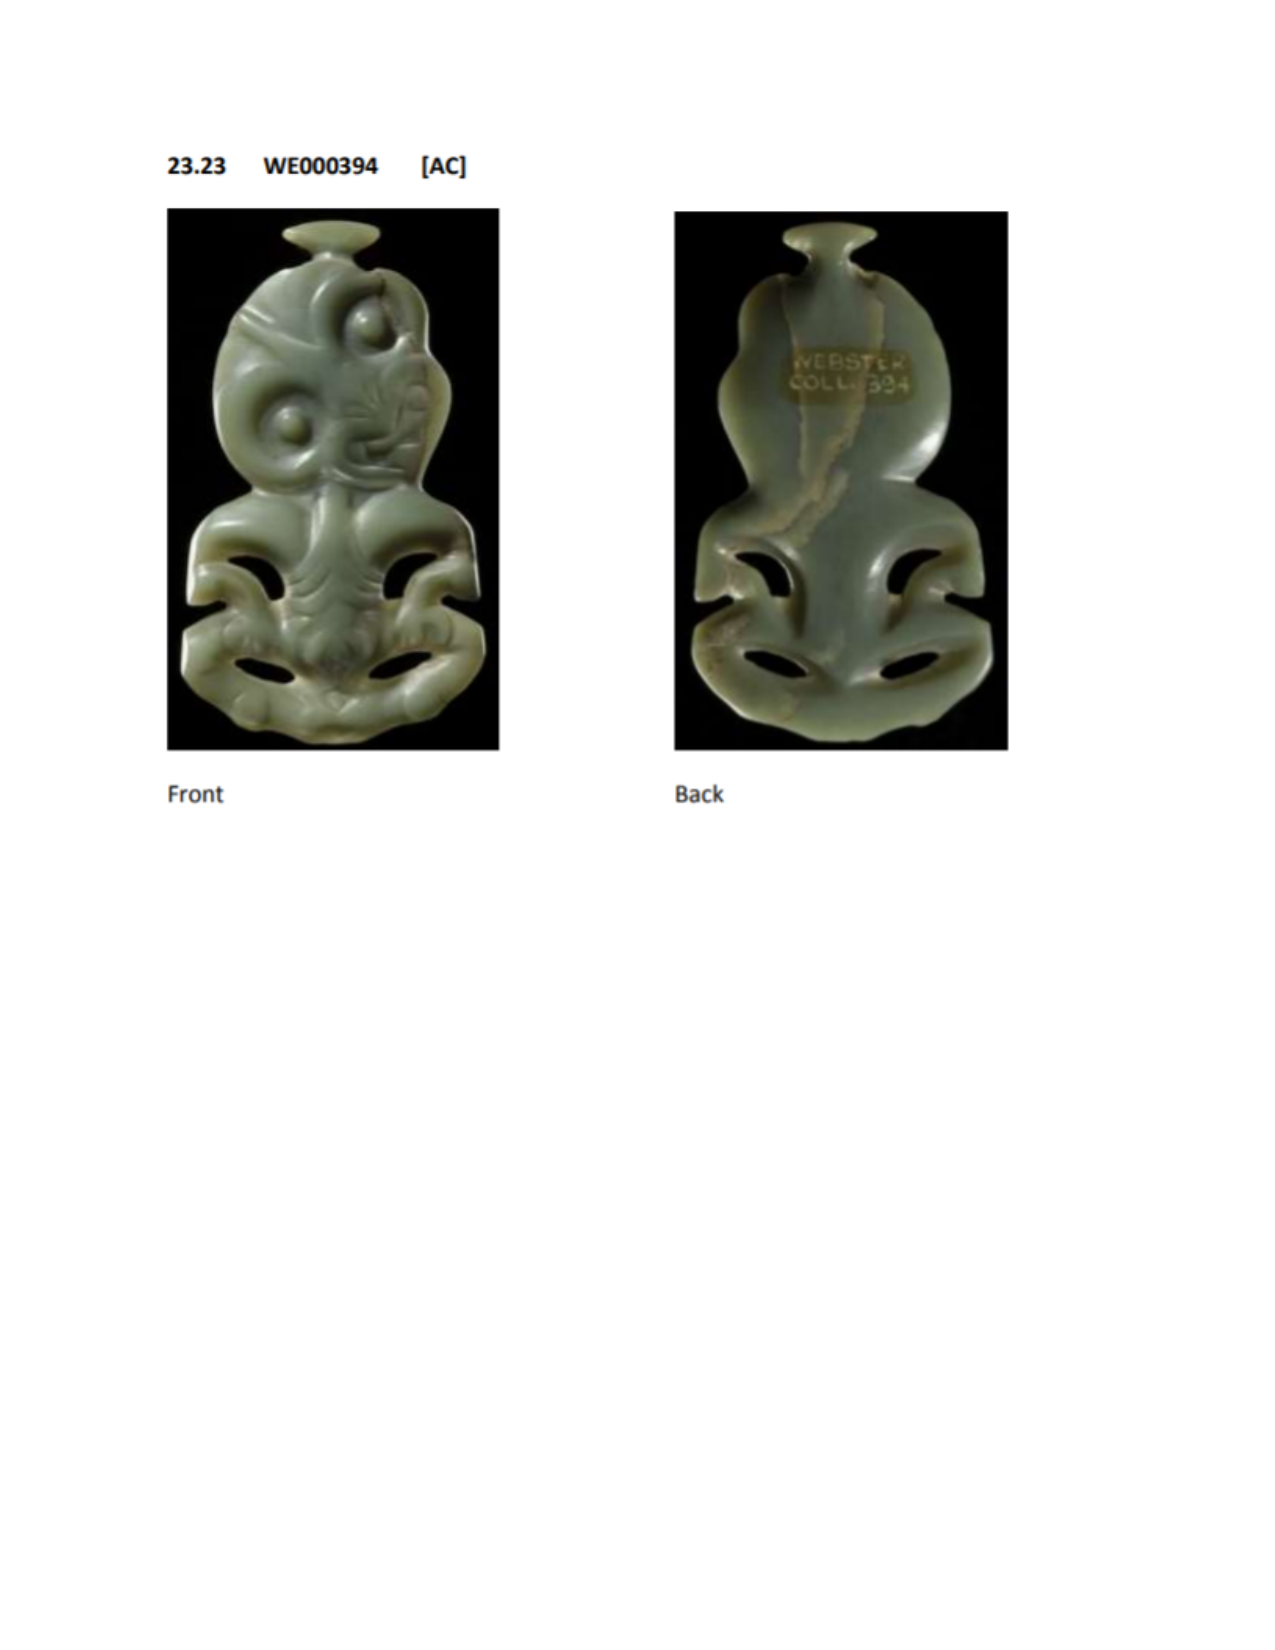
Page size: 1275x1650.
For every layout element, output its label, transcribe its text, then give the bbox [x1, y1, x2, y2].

picture [150, 150, 1025, 822]
